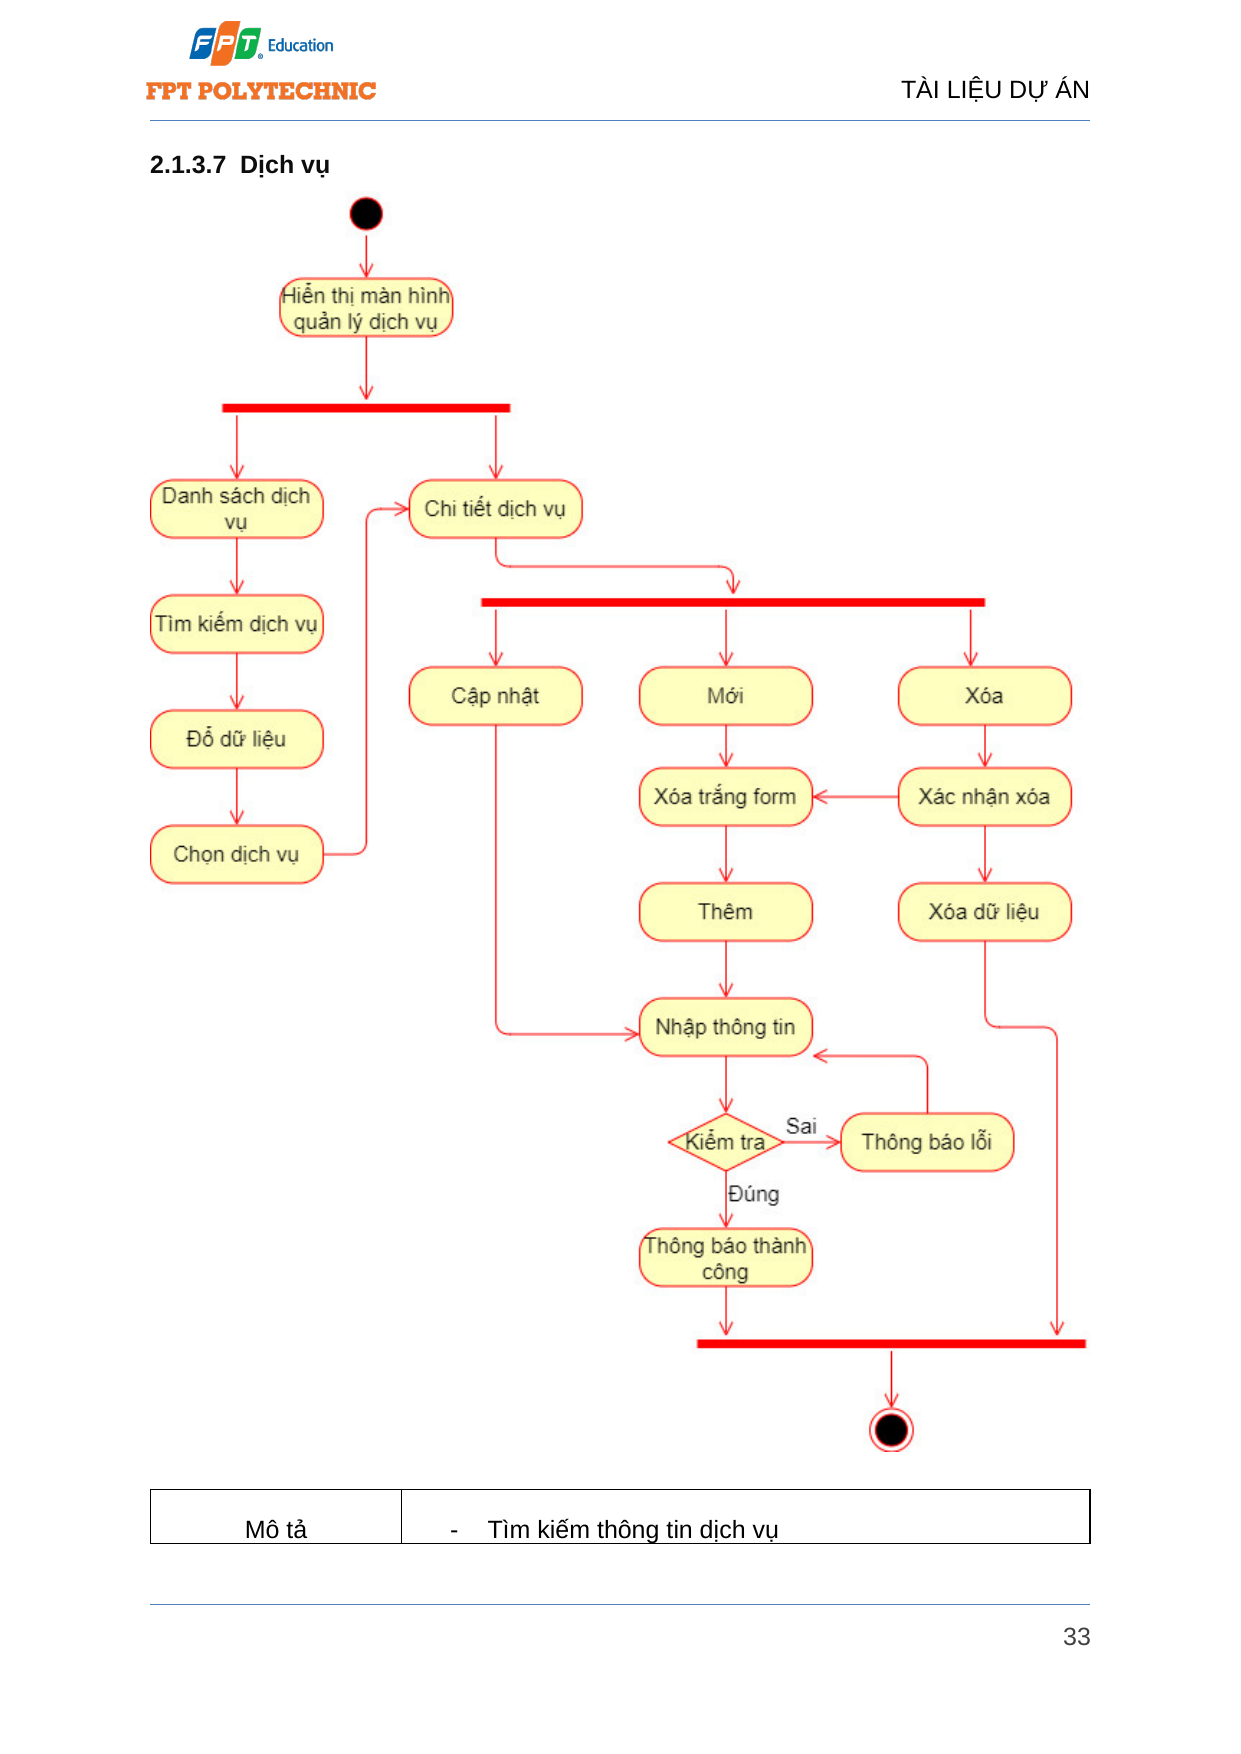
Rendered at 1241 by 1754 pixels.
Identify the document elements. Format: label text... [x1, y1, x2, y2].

picture [138, 13, 384, 107]
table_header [402, 1490, 1089, 1543]
table_header Mô tả [151, 1490, 401, 1543]
subtitle Dịch vụ [150, 150, 1090, 179]
picture [150, 191, 1091, 1452]
